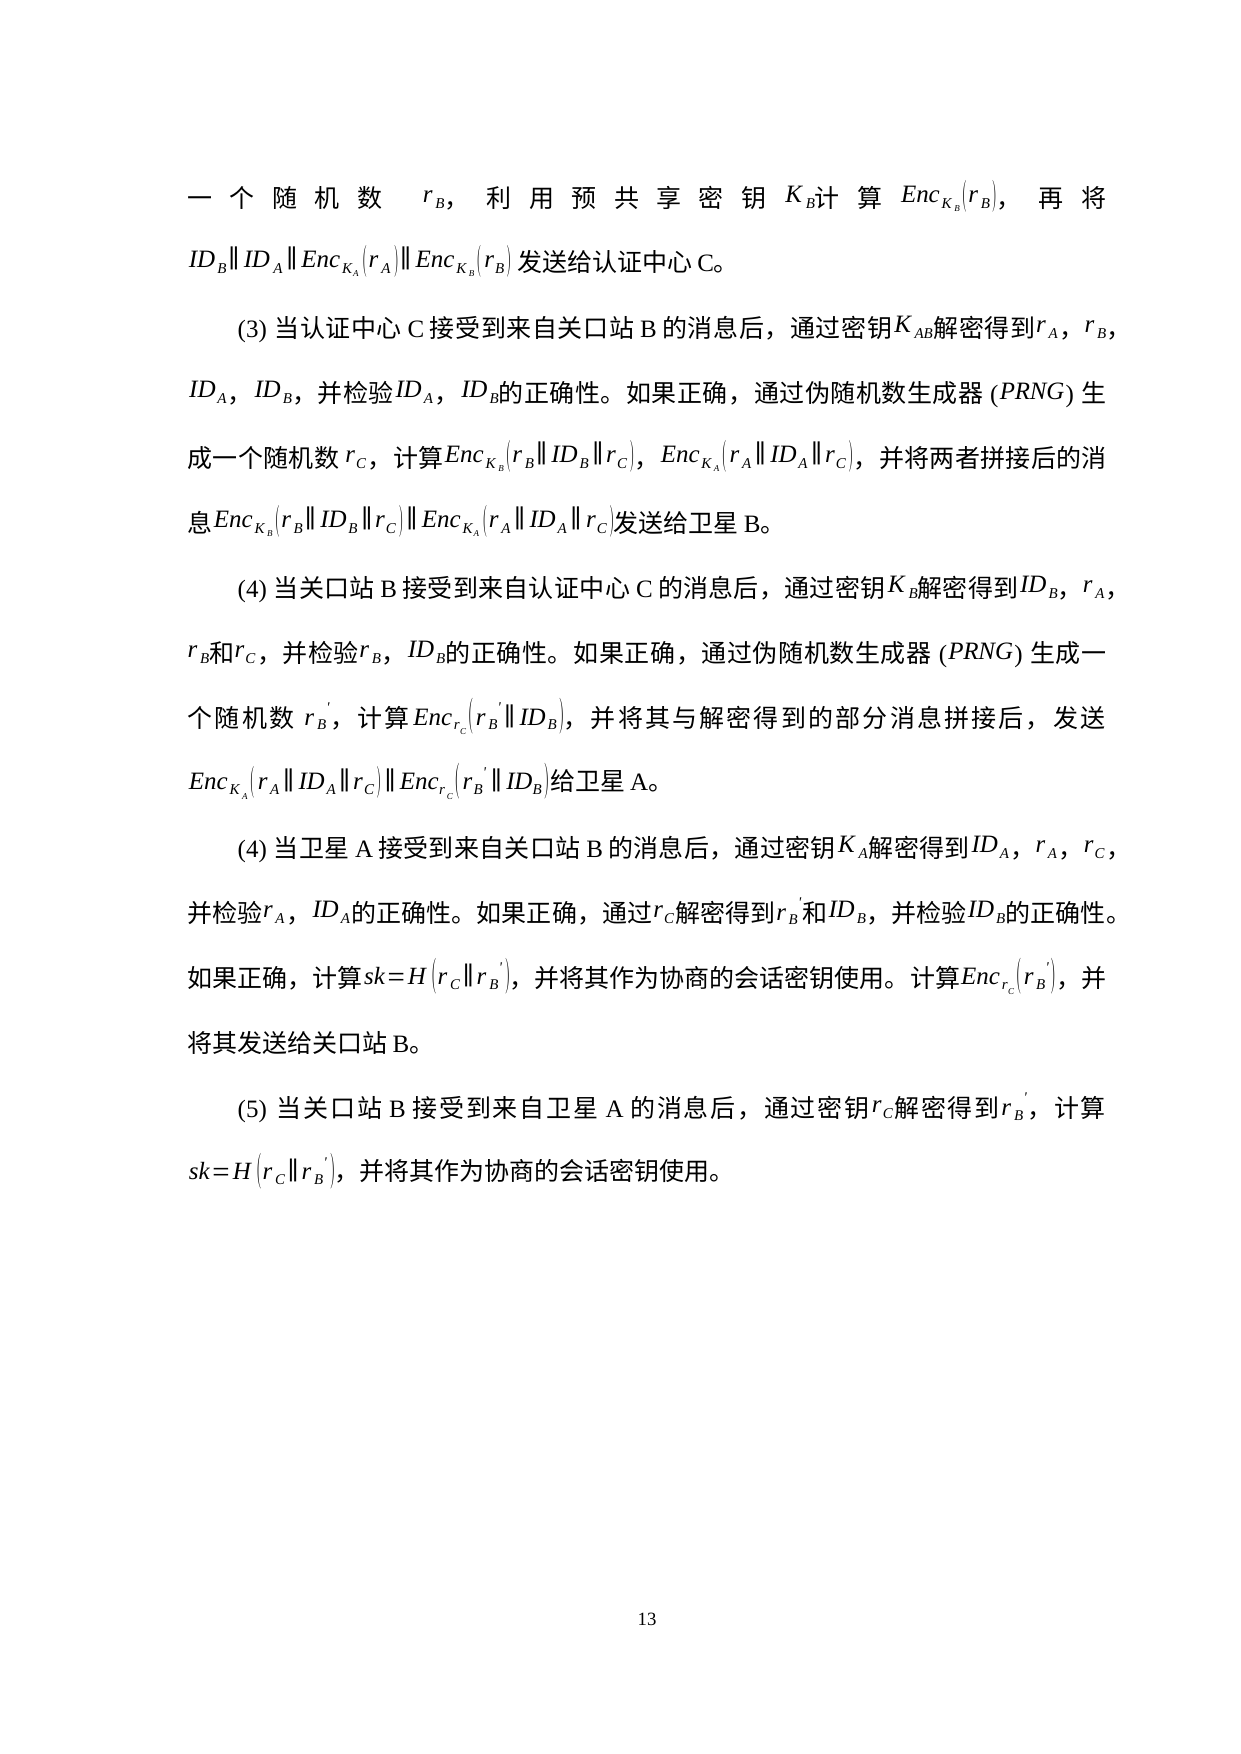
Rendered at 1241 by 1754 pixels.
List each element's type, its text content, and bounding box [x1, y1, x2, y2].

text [187, 164, 1106, 294]
text (3) 当认证中心C接受到来自关口站B的消息后，通过密钥解密得到，，，，并检验，的正确性。如果正确，通过伪随机数生成器 () 生成一个随机数 ，计算，，并将两者拼接后的消息发送给卫星B。 [187, 294, 1106, 554]
text (4) 当卫星A接受到来自关口站B的消息后，通过密钥解密得到，，，并检验，的正确性。如果正确，通过解密得到和，并检验的正确性。如果正确，计算，并将其作为协商的会话密钥使用。计算，并将其发送给关口站B。 [187, 814, 1106, 1074]
text (5) 当关口站B接受到来自卫星A的消息后，通过密钥解密得到，计算，并将其作为协商的会话密钥使用。 [187, 1074, 1106, 1204]
text (4) 当关口站B接受到来自认证中心C的消息后，通过密钥解密得到，，和，并检验，的正确性。如果正确，通过伪随机数生成器 () 生成一个随机数 ，计算，并将其与解密得到的部分消息拼接后，发送给卫星A。 [187, 554, 1106, 814]
